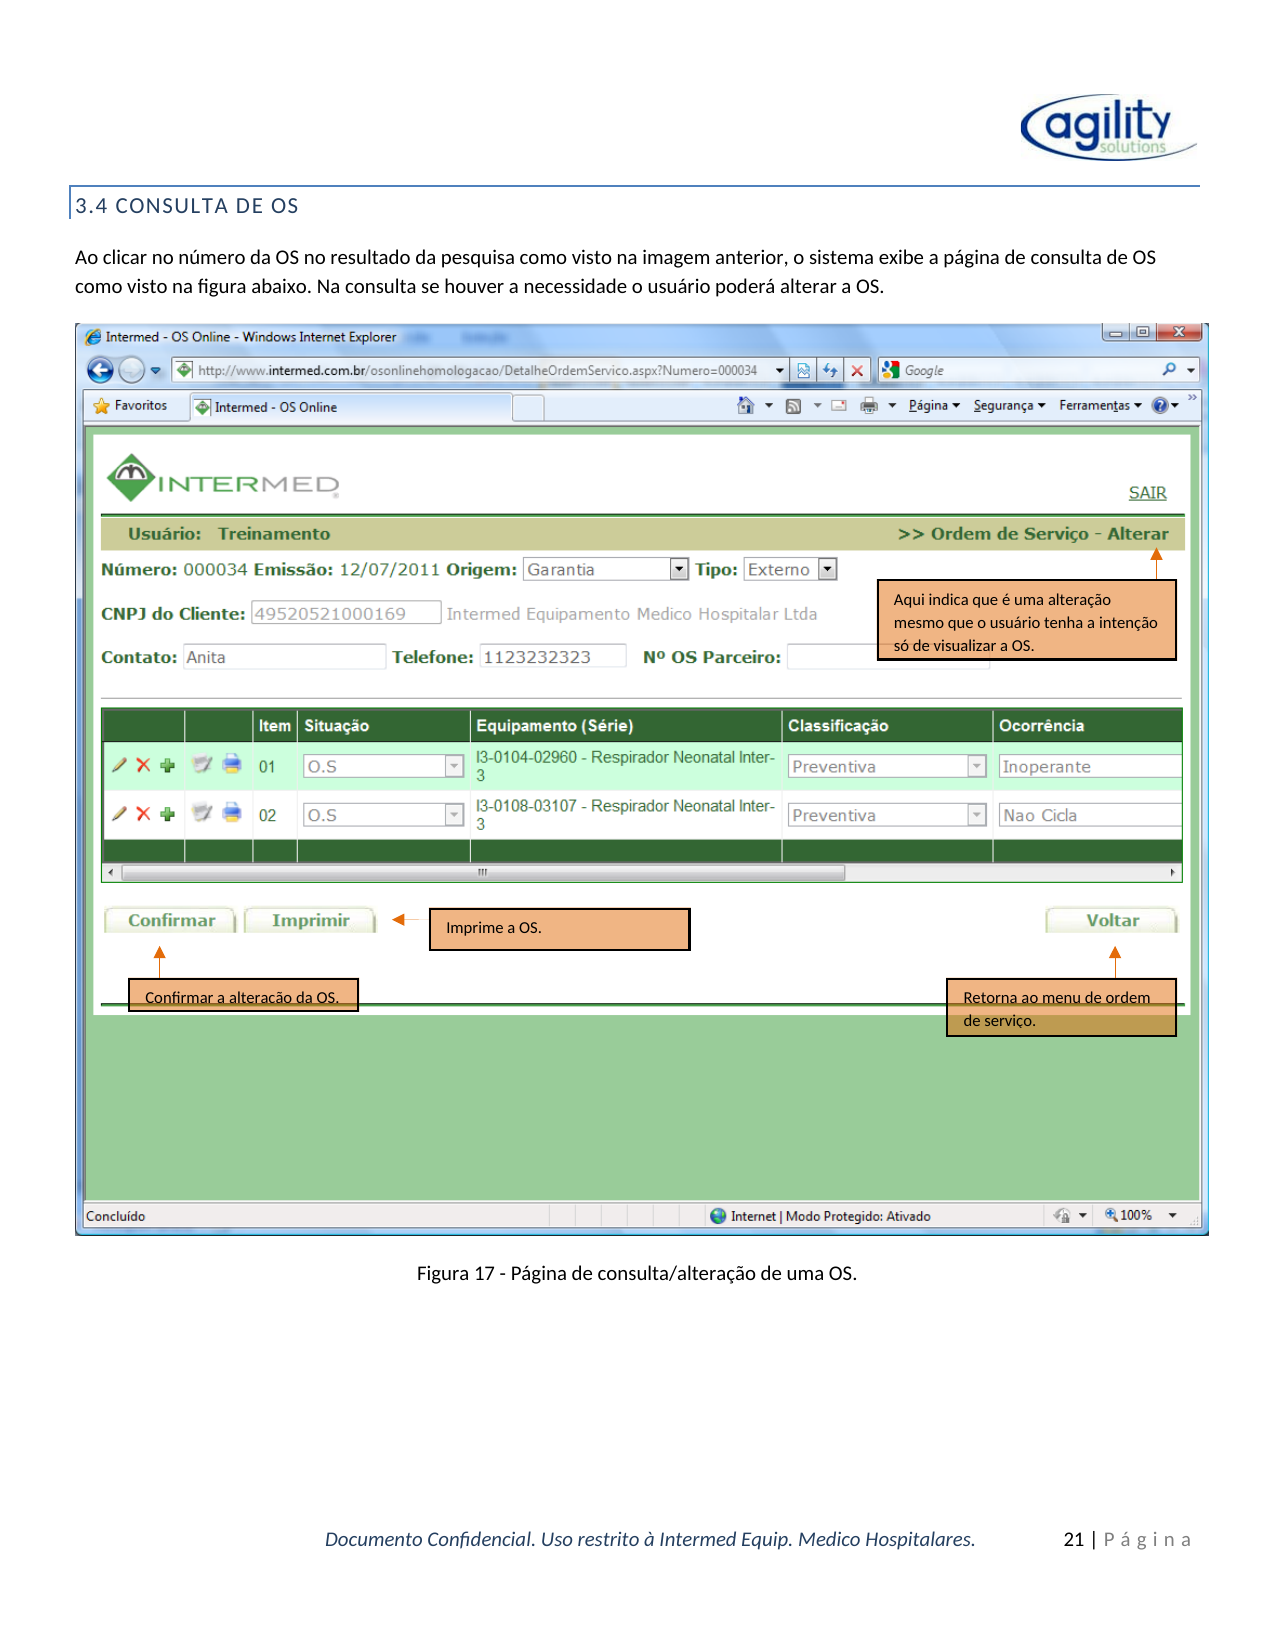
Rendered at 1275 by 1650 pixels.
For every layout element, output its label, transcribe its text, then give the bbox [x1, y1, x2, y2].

picture [75, 323, 1209, 1236]
text Figura 17 - Página de consulta/alteração de uma OS. [75, 1260, 1200, 1286]
picture [1020, 94, 1198, 161]
text Ao clicar no número da OS no resultado da pesquisa como visto na imagem anterior, o sistema exibe a página de consulta de OS como visto na figura abaixo. Na consulta se houver a necessidade o usuário poderá alterar a OS. [75, 244, 1200, 298]
subtitle 3.4 Consulta de OS [71, 187, 1200, 219]
